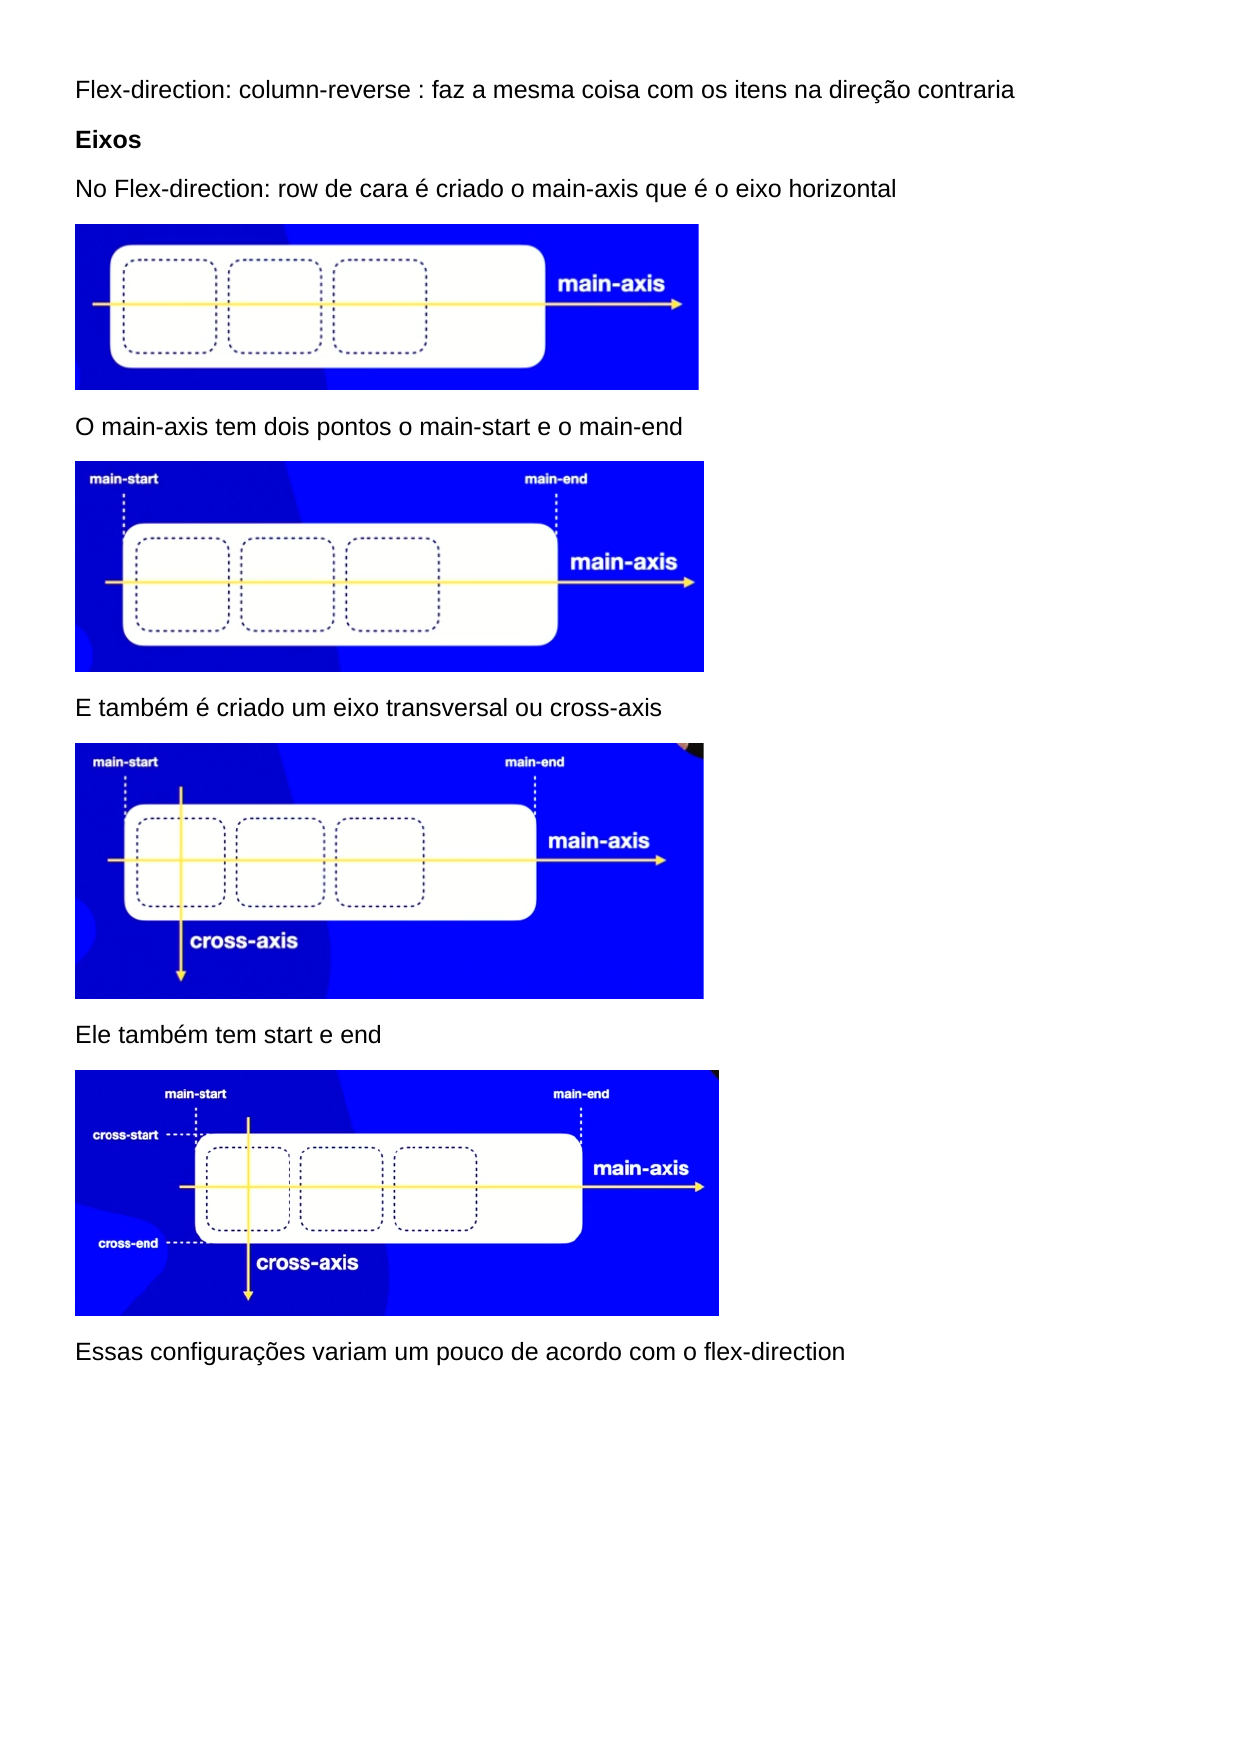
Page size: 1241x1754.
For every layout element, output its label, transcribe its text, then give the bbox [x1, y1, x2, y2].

picture [75, 743, 704, 999]
text Flex-direction: column-reverse : faz a mesma coisa com os itens na direção contraria [75, 75, 1165, 104]
picture [75, 224, 699, 390]
text E também é criado um eixo transversal ou cross-axis [75, 693, 1165, 722]
text Essas configurações variam um pouco de acordo com o flex-direction [75, 1337, 1165, 1366]
picture [75, 1070, 719, 1316]
text Eixos [75, 125, 1165, 153]
text No Flex-direction: row de cara é criado o main-axis que é o eixo horizontal [75, 174, 1165, 203]
picture [75, 461, 704, 672]
text O main-axis tem dois pontos o main-start e o main-end [75, 412, 1165, 440]
text Ele também tem start e end [75, 1020, 1165, 1049]
